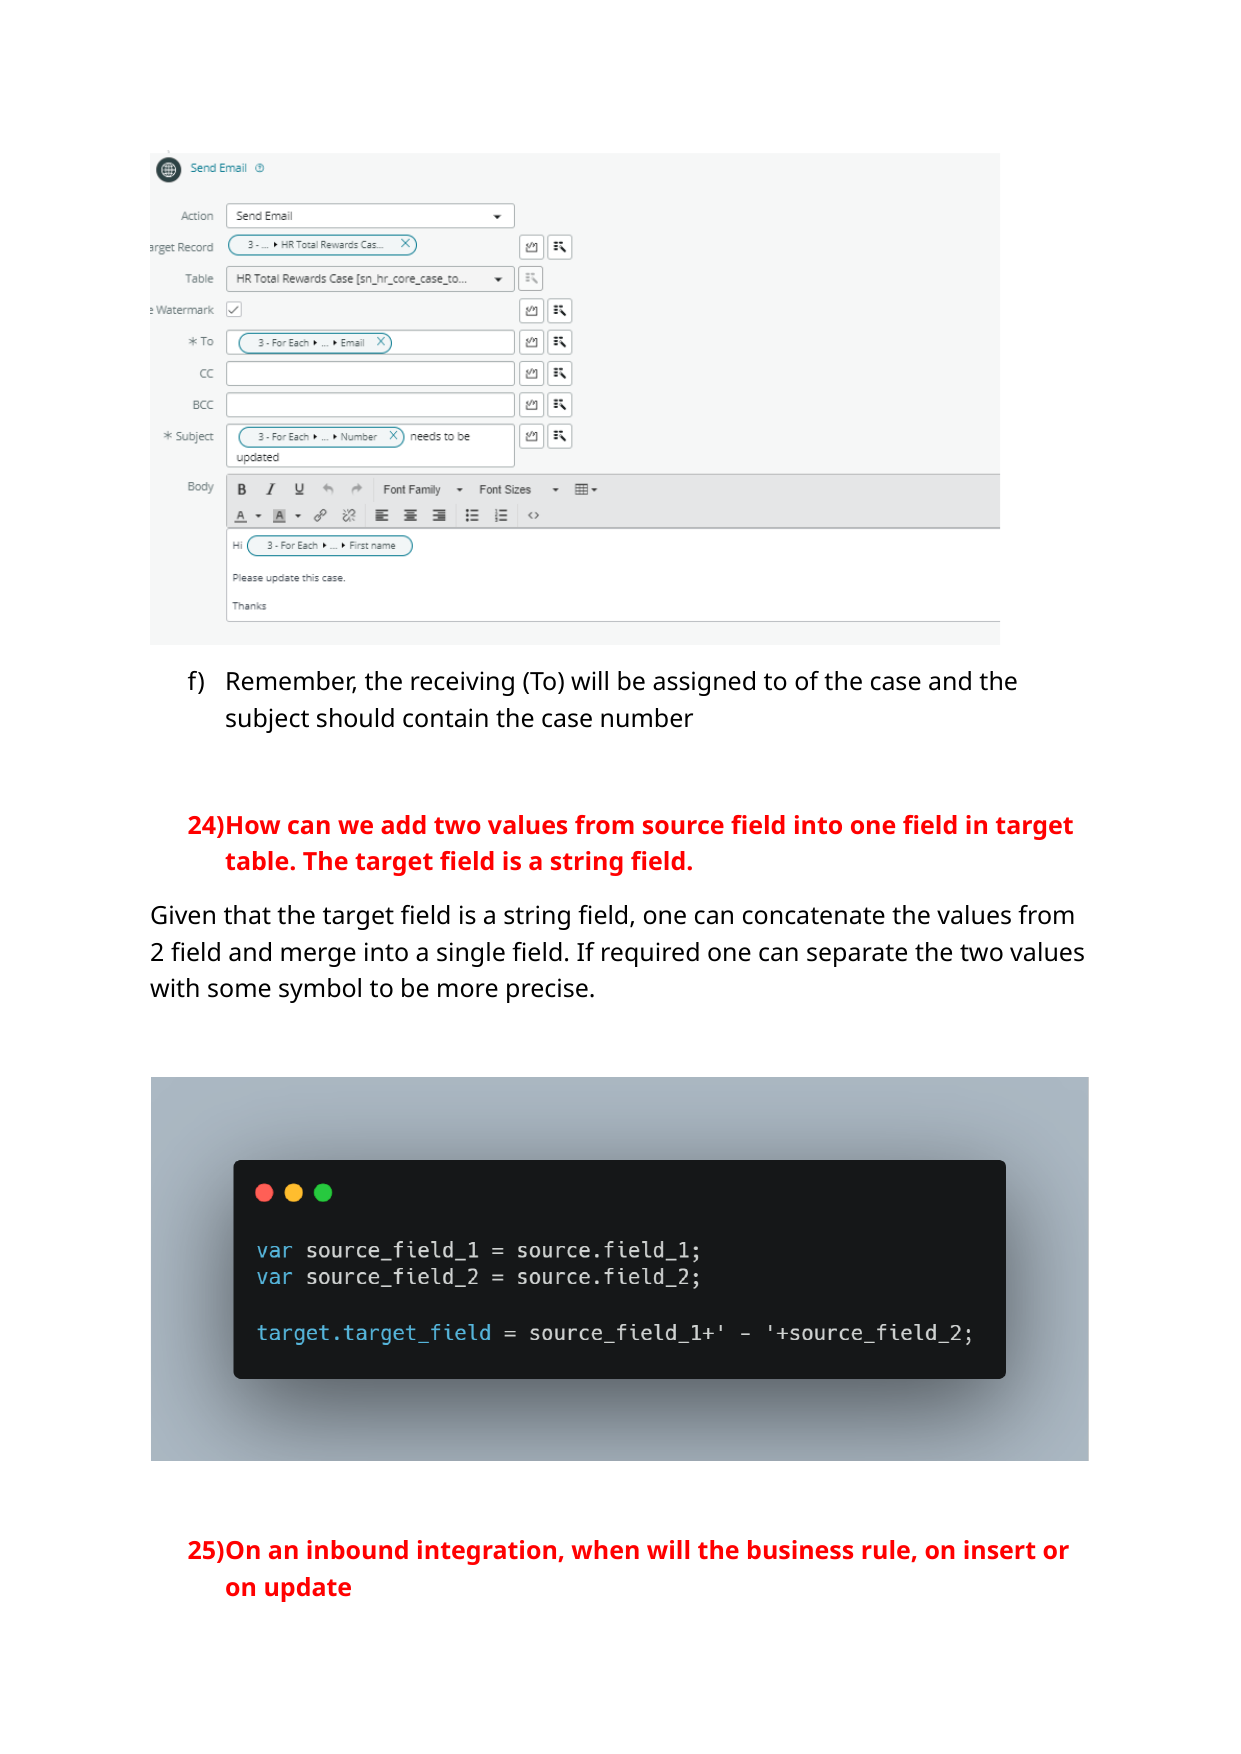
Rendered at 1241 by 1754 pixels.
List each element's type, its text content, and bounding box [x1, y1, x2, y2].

picture [150, 1077, 1089, 1461]
text Given that the target field is a string field, one can concatenate the values from 2 field and merge into a single field. If required one can separate the two values with some symbol to be more precise. [150, 897, 1090, 1005]
picture [150, 150, 1001, 645]
list Remember, the receiving (To) will be assigned to of the case and the subject should contain the case number [187, 664, 1090, 734]
list How can we add two values from source field into one field in target table. The target field is a string field. [187, 807, 1090, 878]
list On an inbound integration, when will the business rule, on insert or on update [187, 1532, 1090, 1603]
